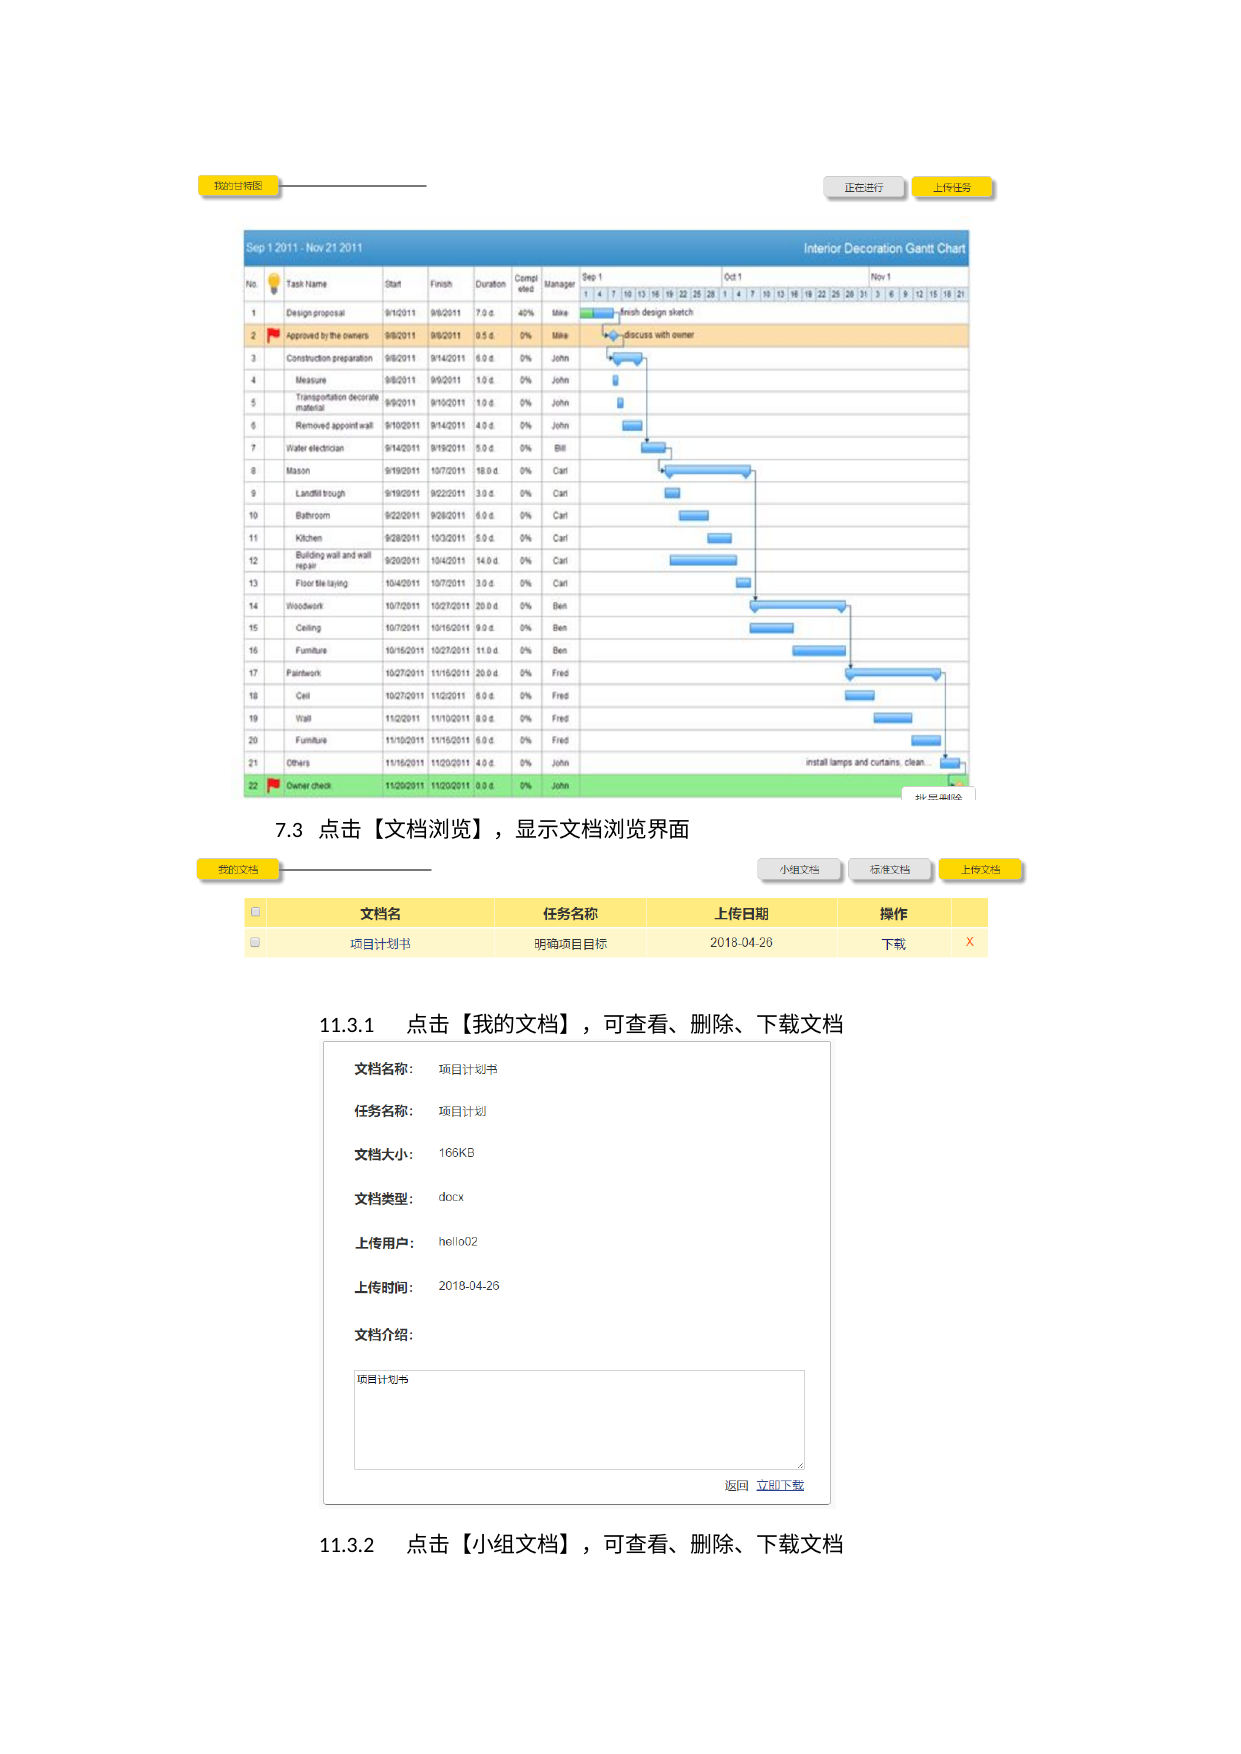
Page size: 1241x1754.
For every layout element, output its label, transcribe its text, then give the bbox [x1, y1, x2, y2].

picture [187, 162, 999, 800]
list 7.3 点击【文档浏览】，显示文档浏览界面 [231, 812, 1053, 844]
list 11.3.1 点击【我的文档】，可查看、删除、下载文档 [275, 1007, 1053, 1039]
list 11.3.2 点击【小组文档】，可查看、删除、下载文档 [275, 1527, 1053, 1559]
picture [318, 1039, 836, 1509]
picture [187, 844, 1053, 983]
